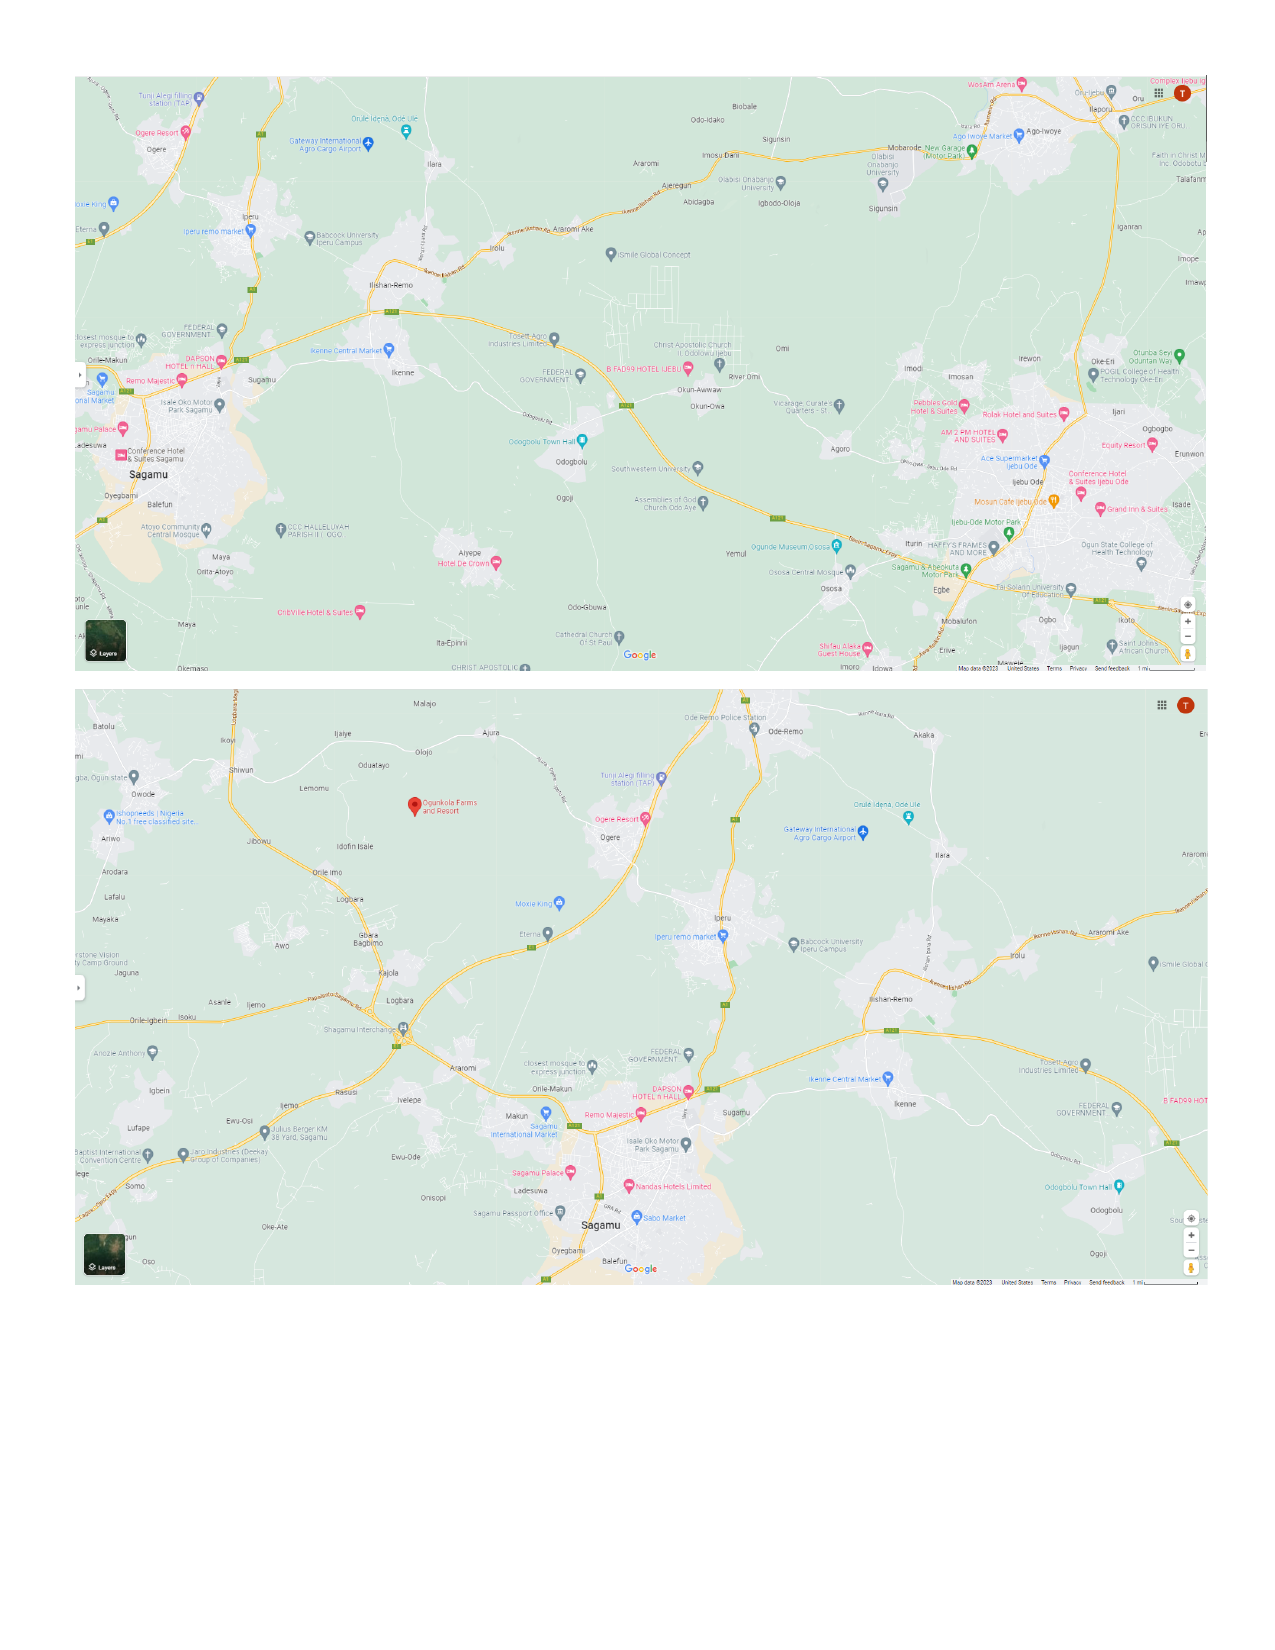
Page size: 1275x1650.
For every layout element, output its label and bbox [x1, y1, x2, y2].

picture [75, 75, 1207, 671]
picture [75, 688, 1208, 1285]
